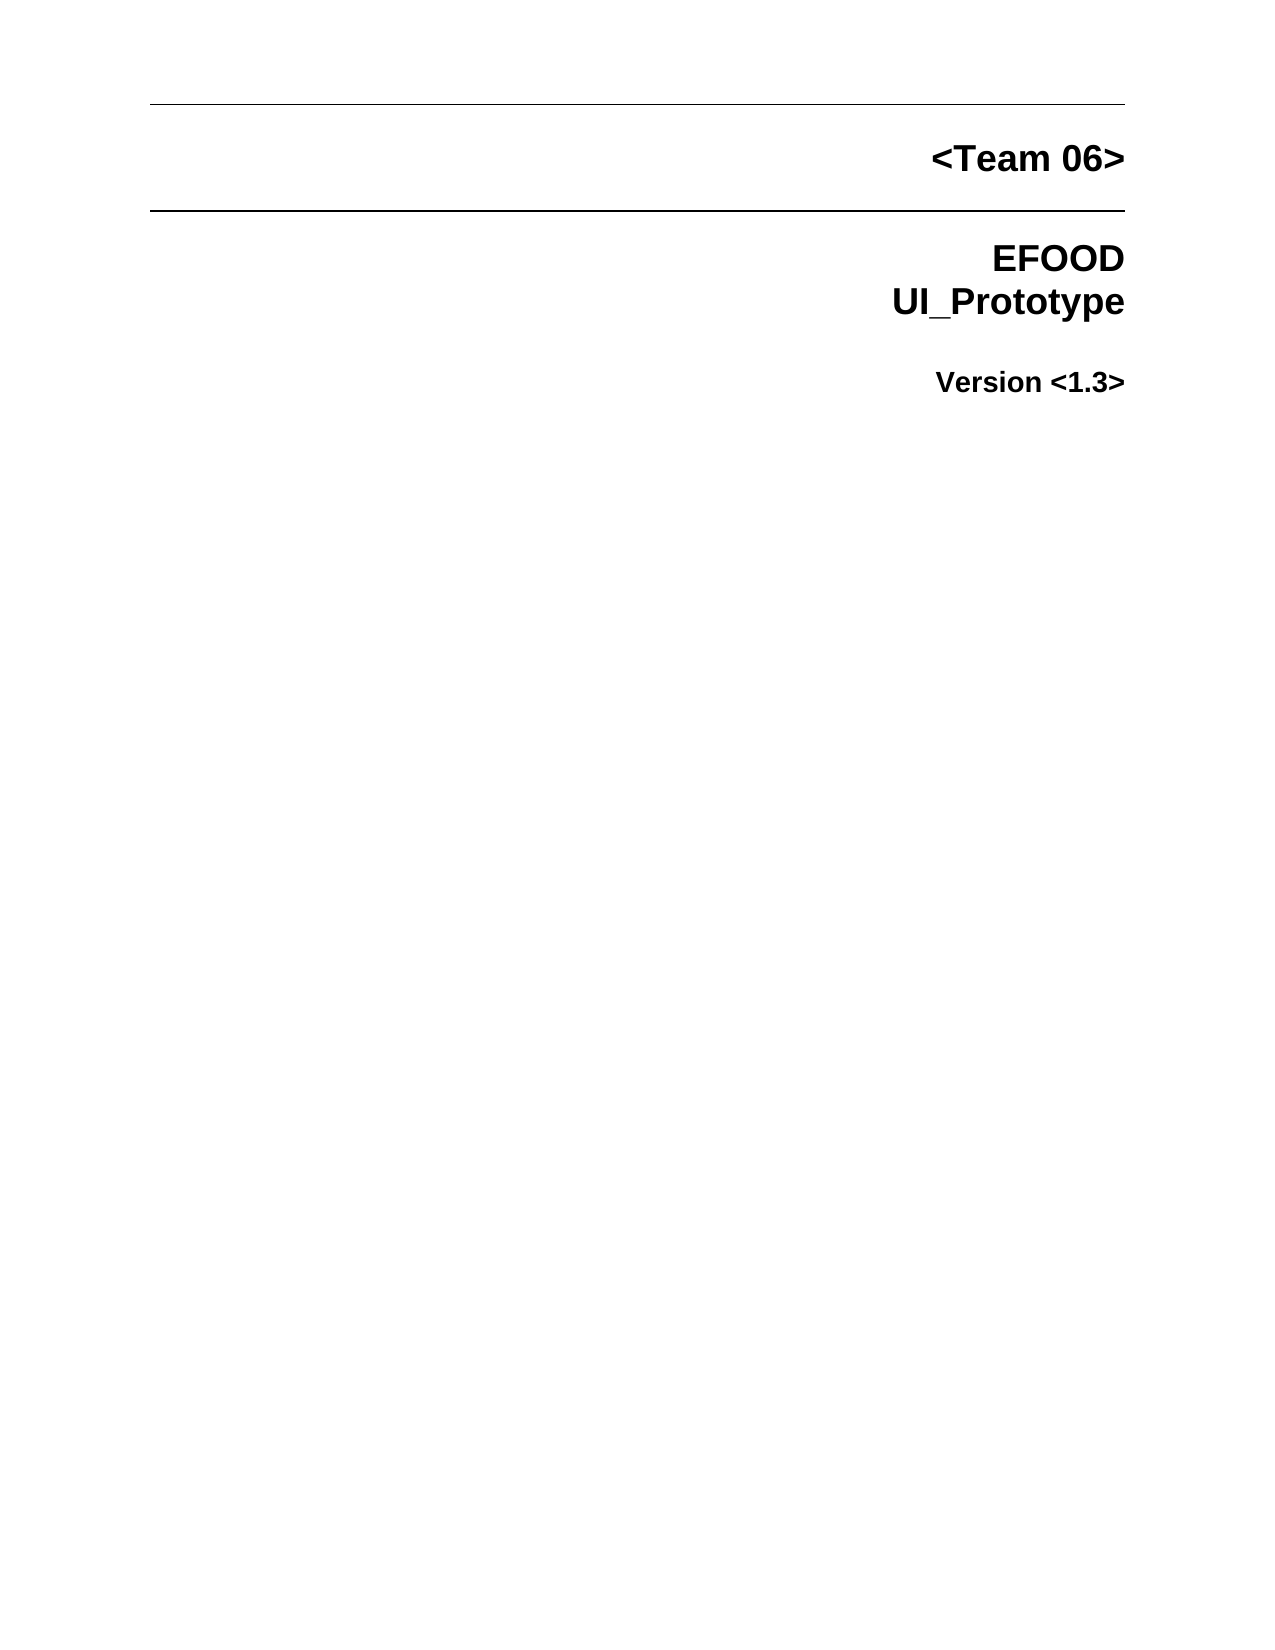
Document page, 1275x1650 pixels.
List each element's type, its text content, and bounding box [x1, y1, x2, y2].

title UI_Prototype [150, 279, 1125, 322]
title EFOOD [150, 236, 1125, 279]
title Version <1.3> [150, 365, 1125, 399]
